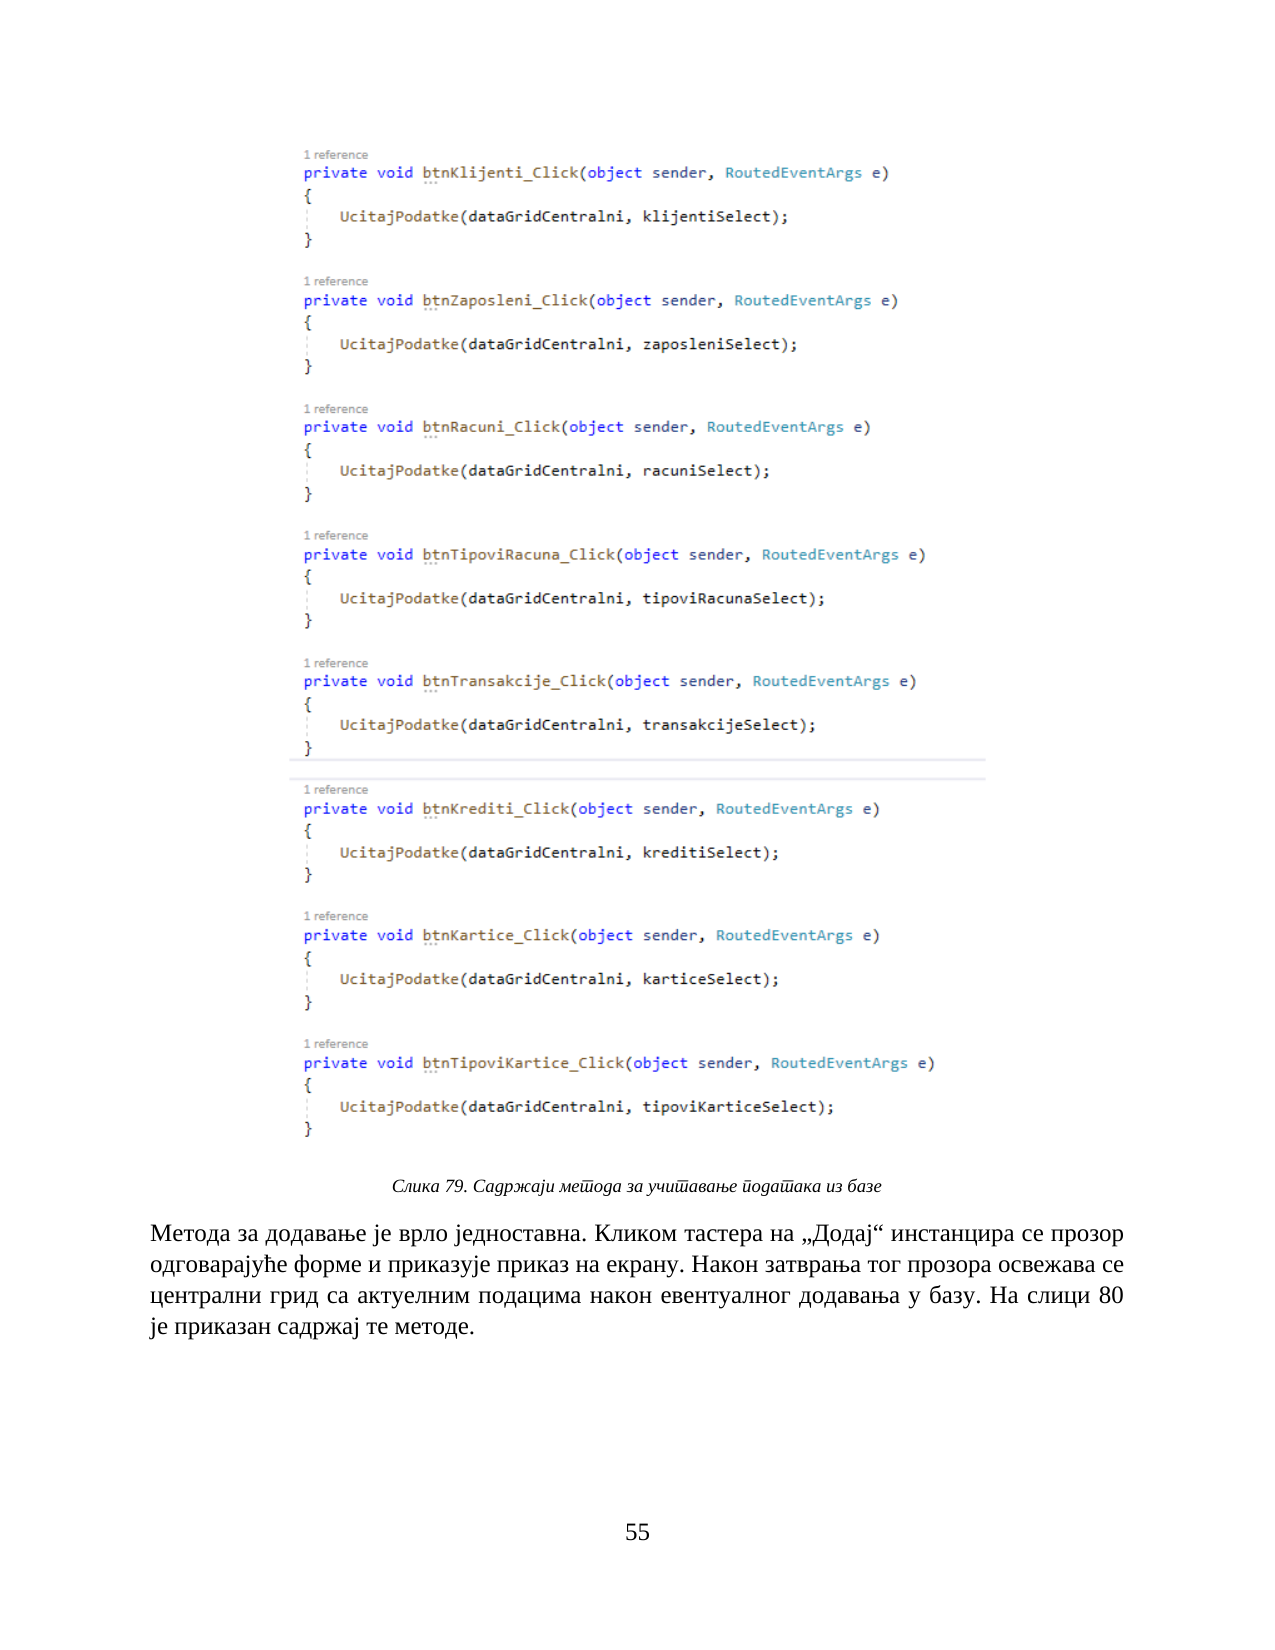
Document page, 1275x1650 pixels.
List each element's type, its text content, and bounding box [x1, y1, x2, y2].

text Метода за додавање је врло једноставна. Кликом тастера на „Додај“ инстанцира се прозор одговарајуће форме и приказује приказ на екрану. Након затврања тог прозора освежава се централни грид са актуелним подацима након евентуалног додавања у базу. На слици 80 је приказан садржај те методе. [150, 1218, 1125, 1339]
text Слика 79. Садржаји метода за учитавање података из базе [150, 1175, 1125, 1197]
picture [289, 150, 986, 1157]
